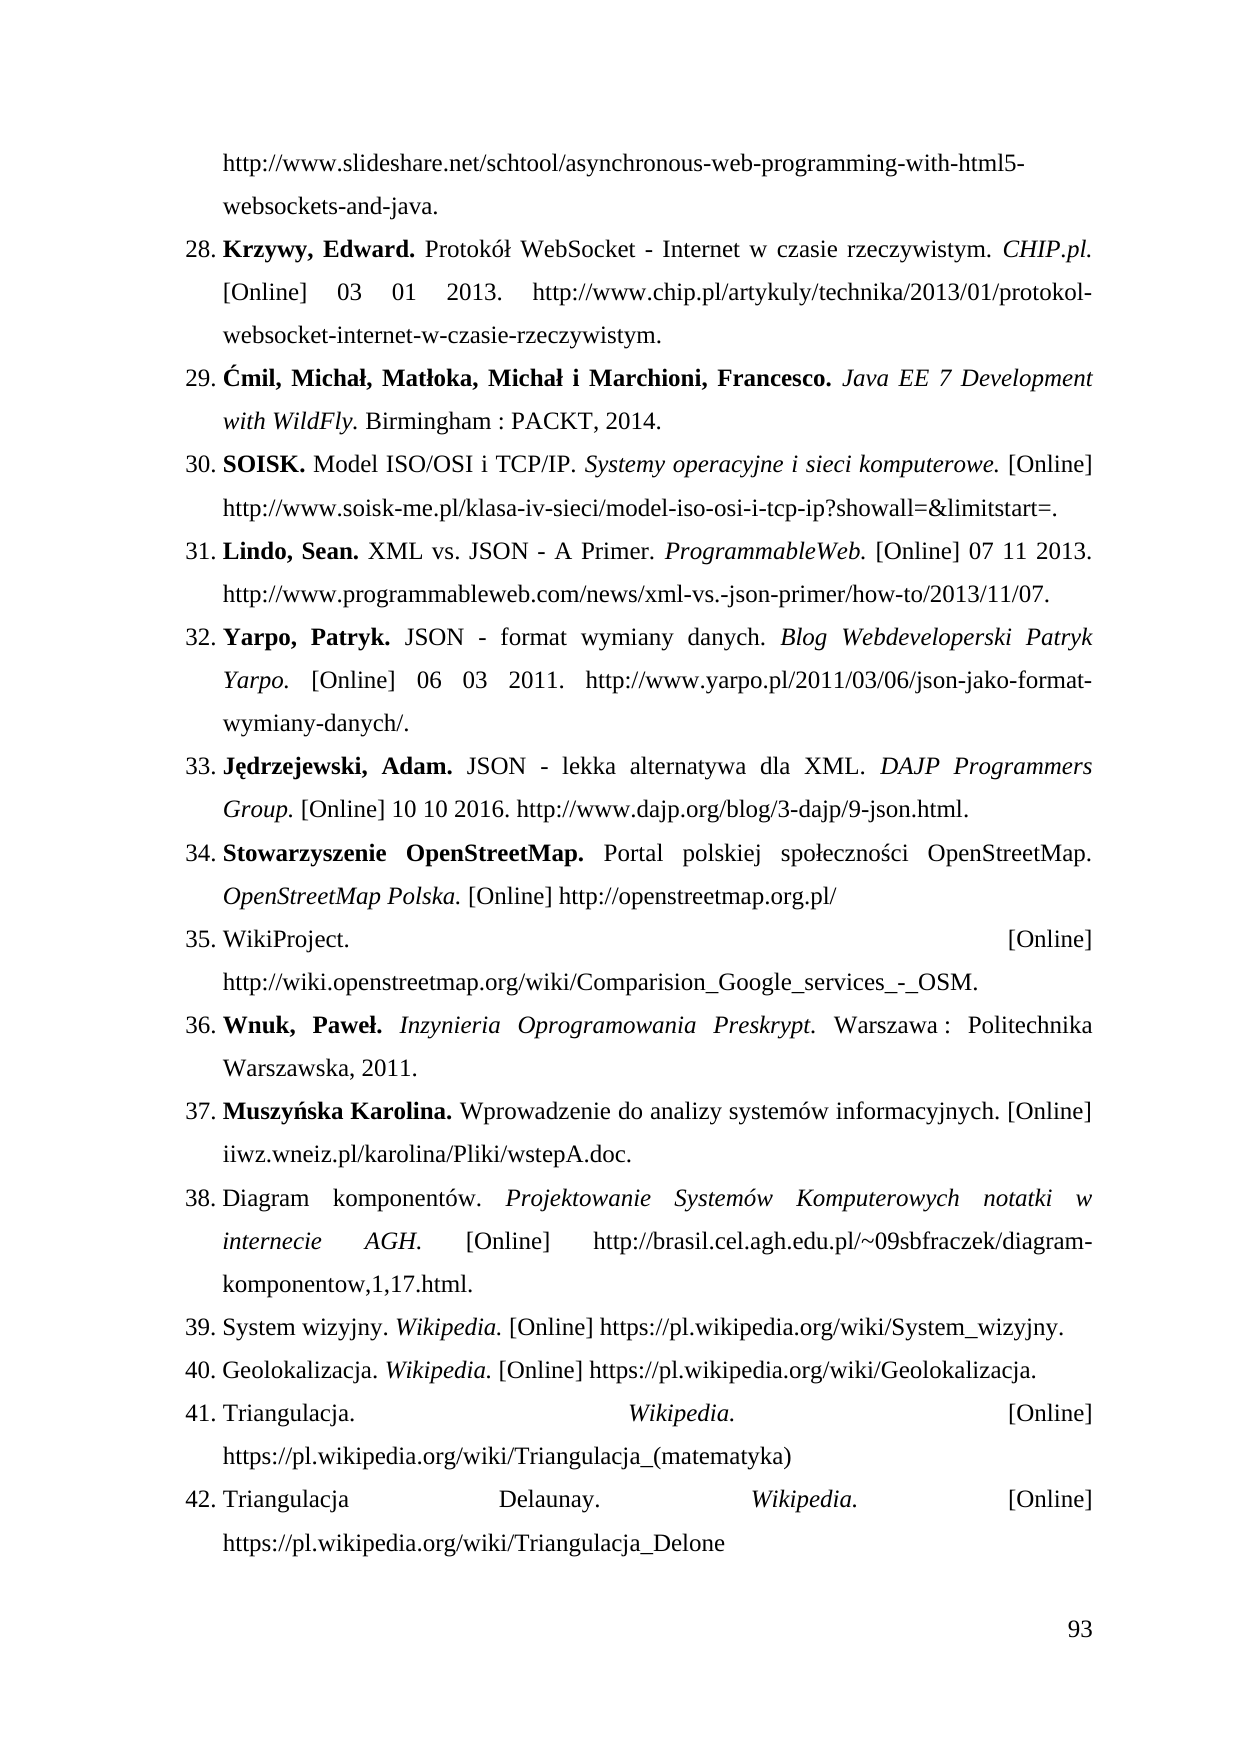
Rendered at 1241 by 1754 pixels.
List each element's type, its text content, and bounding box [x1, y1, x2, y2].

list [185, 148, 1092, 219]
list System wizyjny. Wikipedia. [Online] https://pl.wikipedia.org/wiki/System_wizyjny. [185, 1312, 1092, 1341]
list Triangulacja. Wikipedia. [Online] https://pl.wikipedia.org/wiki/Triangulacja_(matematyka) [185, 1398, 1092, 1470]
list Triangulacja Delaunay. Wikipedia. [Online] https://pl.wikipedia.org/wiki/Triangulacja_Delone [185, 1484, 1092, 1556]
list Diagram komponentów. Projektowanie Systemów Komputerowych notatki w internecie AGH. [Online] http://brasil.cel.agh.edu.pl/~09sbfraczek/diagram-komponentow,1,17.html. [185, 1183, 1092, 1298]
list Lindo, Sean. XML vs. JSON - A Primer. ProgrammableWeb. [Online] 07 11 2013. http://www.programmableweb.com/news/xml-vs.-json-primer/how-to/2013/11/07. [185, 536, 1092, 608]
list Krzywy, Edward. Protokół WebSocket - Internet w czasie rzeczywistym. CHIP.pl. [Online] 03 01 2013. http://www.chip.pl/artykuly/technika/2013/01/protokol-websocket-internet-w-czasie-rzeczywistym. [185, 234, 1092, 349]
list Jędrzejewski, Adam. JSON - lekka alternatywa dla XML. DAJP Programmers Group. [Online] 10 10 2016. http://www.dajp.org/blog/3-dajp/9-json.html. [185, 751, 1092, 823]
list Muszyńska Karolina. Wprowadzenie do analizy systemów informacyjnych. [Online] iiwz.wneiz.pl/karolina/Pliki/wstepA.doc. [185, 1096, 1092, 1168]
list Geolokalizacja. Wikipedia. [Online] https://pl.wikipedia.org/wiki/Geolokalizacja. [185, 1355, 1092, 1384]
list Wnuk, Paweł. Inzynieria Oprogramowania Preskrypt. Warszawa : Politechnika Warszawska, 2011. [185, 1010, 1092, 1082]
list SOISK. Model ISO/OSI i TCP/IP. Systemy operacyjne i sieci komputerowe. [Online] http://www.soisk-me.pl/klasa-iv-sieci/model-iso-osi-i-tcp-ip?showall=&limitstart=. [185, 449, 1092, 521]
list Ćmil, Michał, Matłoka, Michał i Marchioni, Francesco. Java EE 7 Development with WildFly. Birmingham : PACKT, 2014. [185, 363, 1092, 435]
list WikiProject. [Online] http://wiki.openstreetmap.org/wiki/Comparision_Google_services_-_OSM. [185, 924, 1092, 996]
list Stowarzyszenie OpenStreetMap. Portal polskiej społeczności OpenStreetMap. OpenStreetMap Polska. [Online] http://openstreetmap.org.pl/ [185, 838, 1092, 909]
list Yarpo, Patryk. JSON - format wymiany danych. Blog Webdeveloperski Patryk Yarpo. [Online] 06 03 2011. http://www.yarpo.pl/2011/03/06/json-jako-format-wymiany-danych/. [185, 622, 1092, 737]
